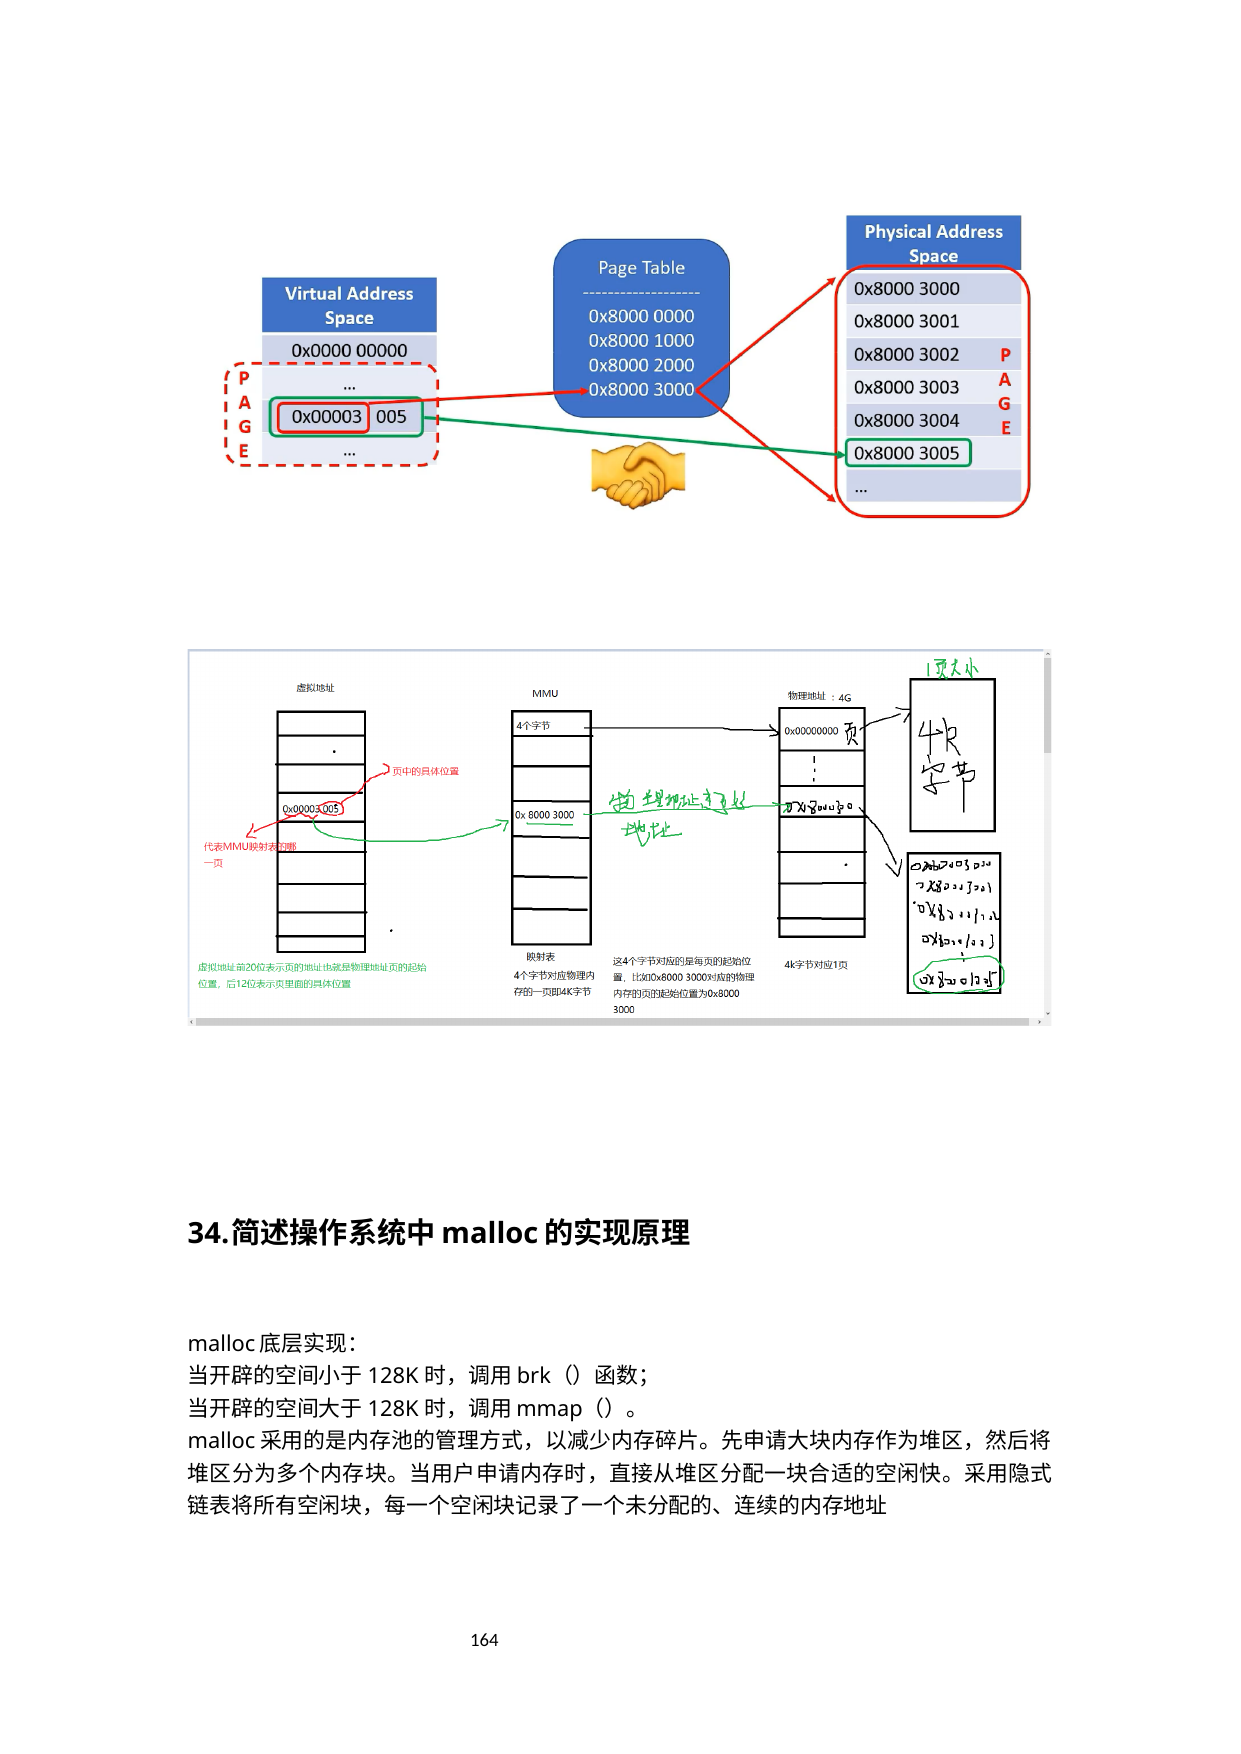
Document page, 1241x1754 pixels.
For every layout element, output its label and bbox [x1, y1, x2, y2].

picture [187, 162, 1052, 560]
picture [187, 649, 1052, 1026]
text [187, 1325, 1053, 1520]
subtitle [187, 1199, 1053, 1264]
